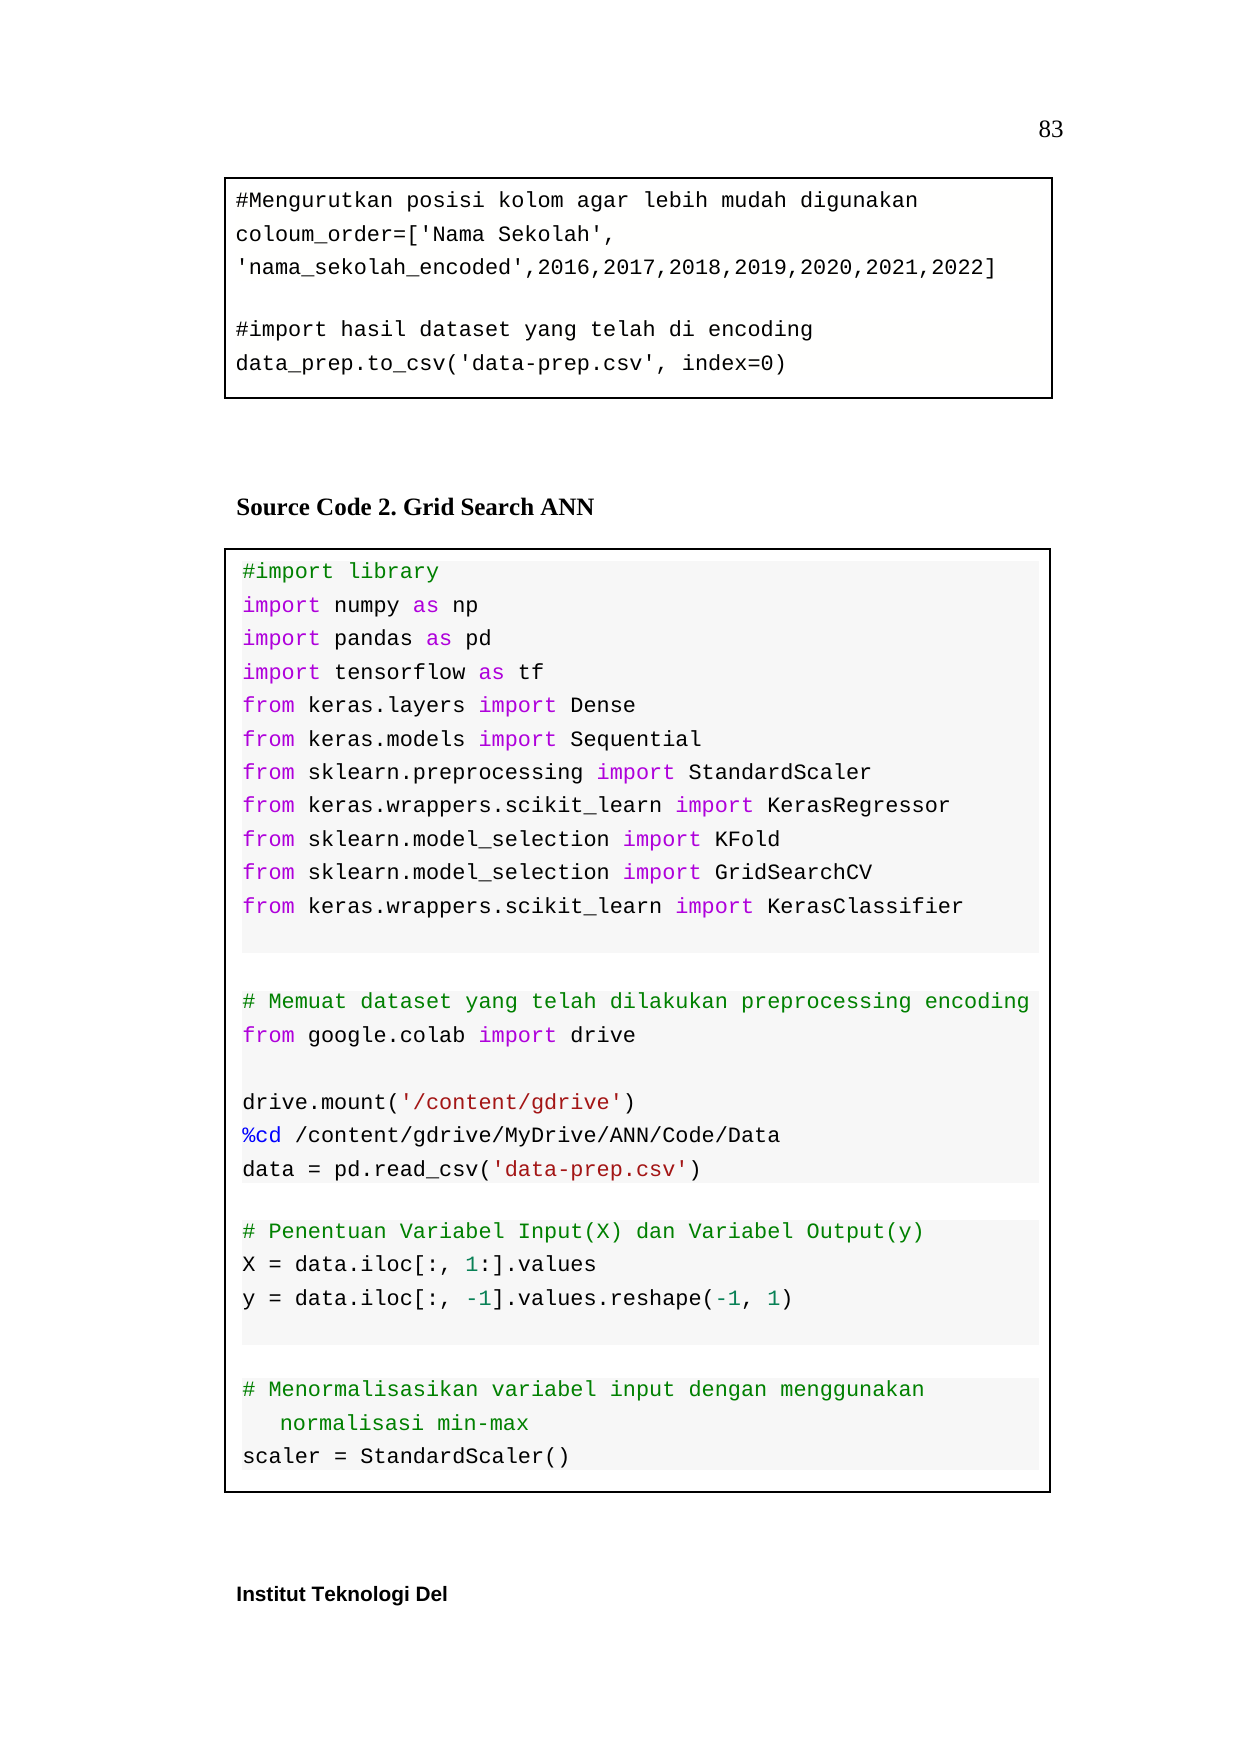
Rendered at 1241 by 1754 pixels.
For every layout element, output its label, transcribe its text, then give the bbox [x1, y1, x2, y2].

subtitle Source Code 2. Grid Search ANN [236, 492, 1063, 521]
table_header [226, 550, 1049, 1491]
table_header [226, 179, 1051, 397]
